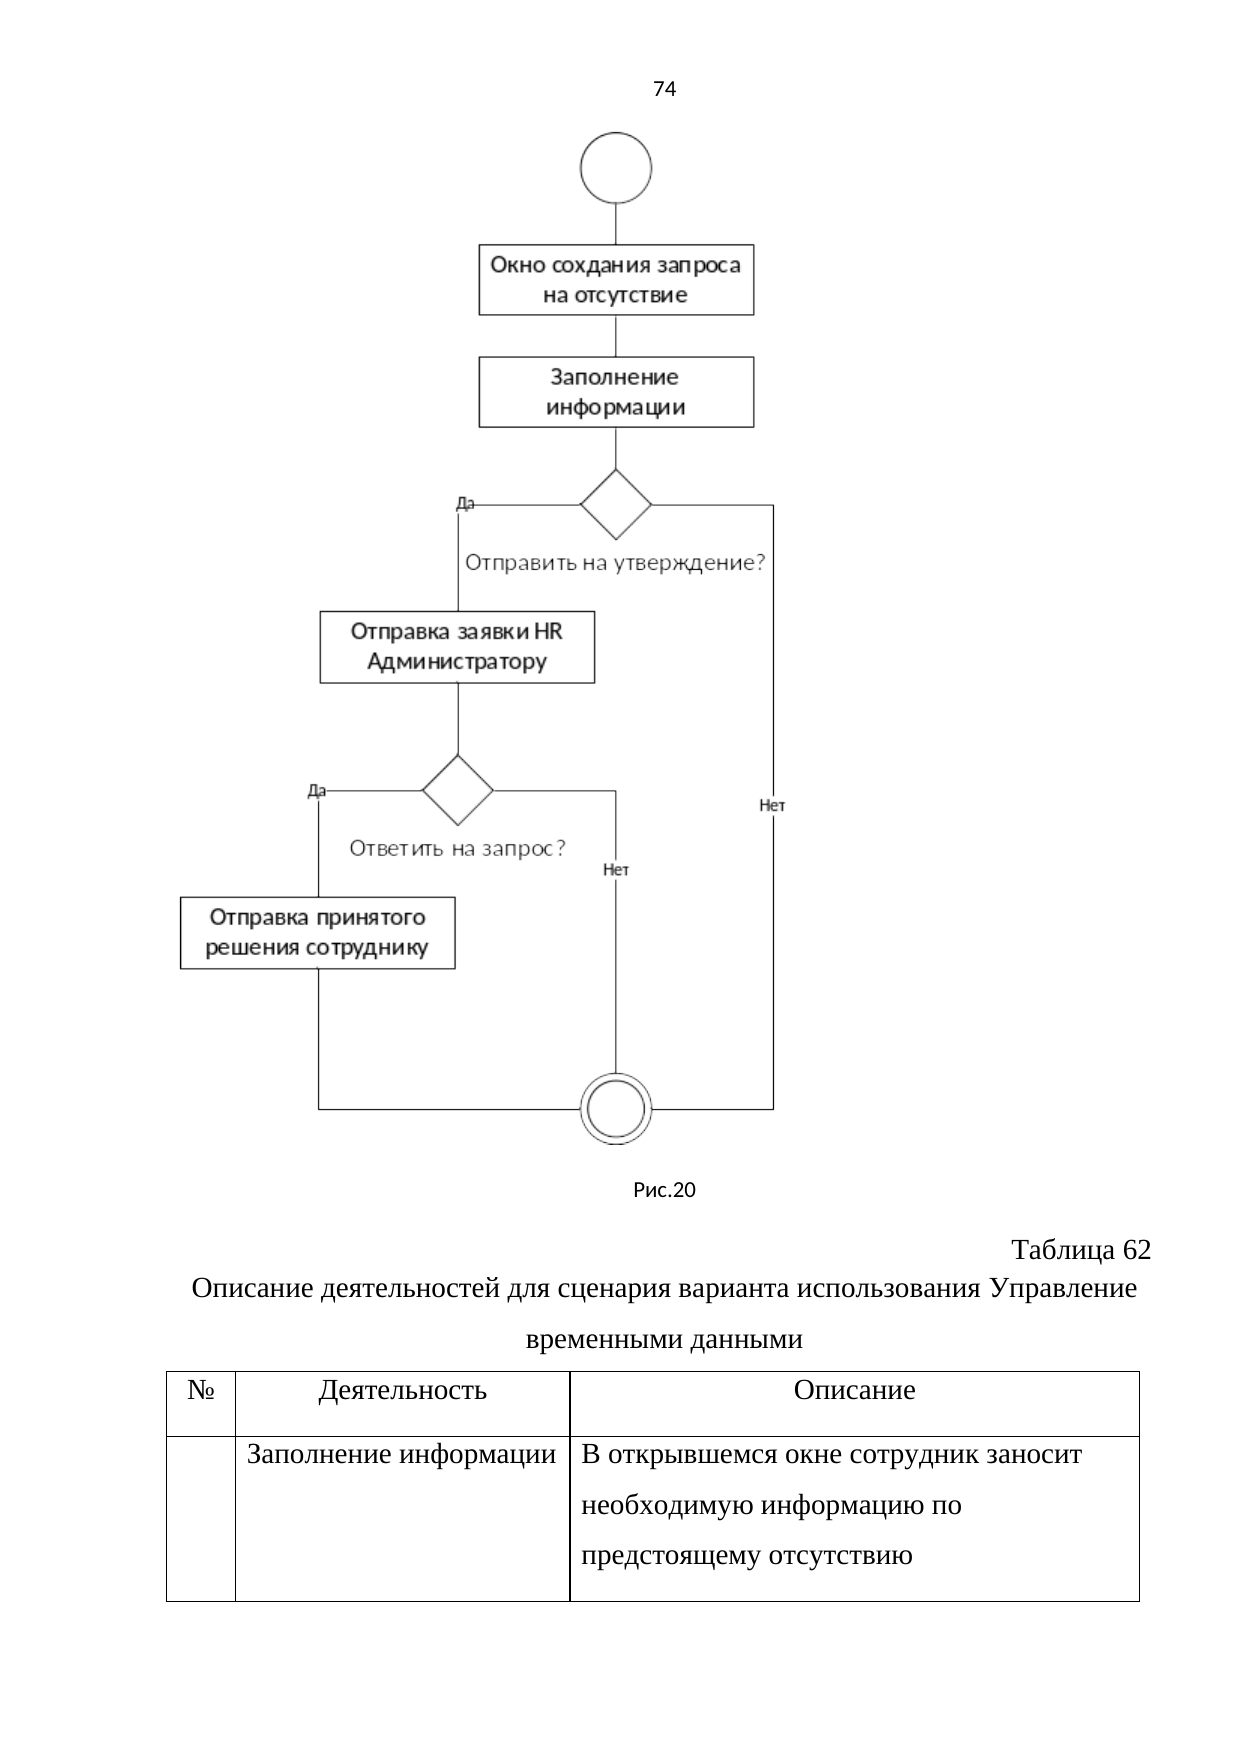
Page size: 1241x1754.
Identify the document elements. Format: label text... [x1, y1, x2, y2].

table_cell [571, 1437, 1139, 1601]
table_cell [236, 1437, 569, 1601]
text Таблица 62 [177, 1232, 1152, 1266]
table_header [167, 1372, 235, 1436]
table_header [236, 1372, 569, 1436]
text Рис.20 [177, 1175, 1152, 1203]
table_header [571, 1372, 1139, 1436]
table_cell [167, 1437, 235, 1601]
text Описание деятельностей для сценария варианта использования Управление временными данными [177, 1271, 1152, 1354]
